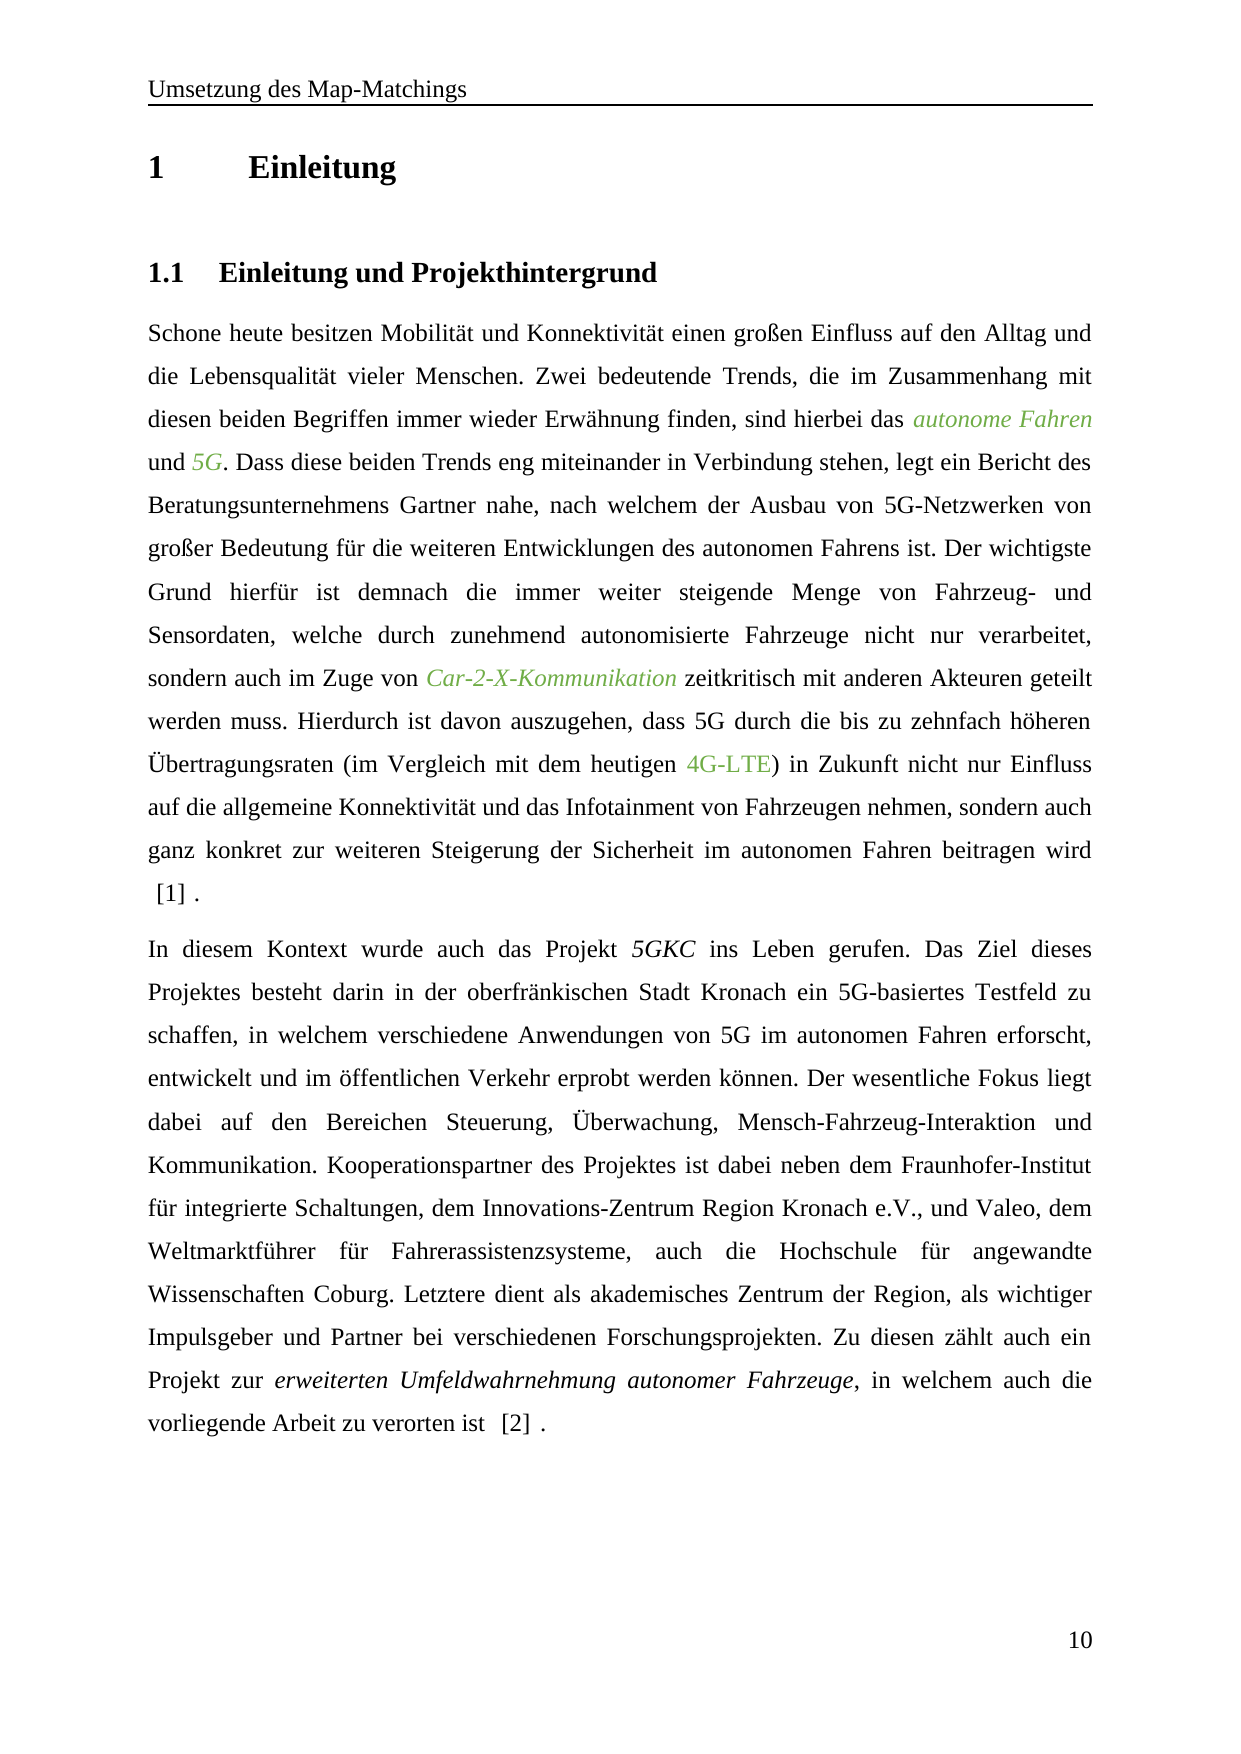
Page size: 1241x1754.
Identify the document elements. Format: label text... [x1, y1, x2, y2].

subtitle Einleitung und Projekthintergrund [148, 255, 1093, 289]
subtitle Einleitung [148, 148, 1093, 186]
text Schone heute besitzen Mobilität und Konnektivität einen großen Einfluss auf den Alltag und die Lebensqualität vieler Menschen. Zwei bedeutende Trends, die im Zusammenhang mit diesen beiden Begriffen immer wieder Erwähnung finden, sind hierbei das autonome Fahren und 5G. Dass diese beiden Trends eng miteinander in Verbindung stehen, legt ein Bericht des Beratungsunternehmens Gartner nahe, nach welchem der Ausbau von 5G-Netzwerken von großer Bedeutung für die weiteren Entwicklungen des autonomen Fahrens ist. Der wichtigste Grund hierfür ist demnach die immer weiter steigende Menge von Fahrzeug- und Sensordaten, welche durch zunehmend autonomisierte Fahrzeuge nicht nur verarbeitet, sondern auch im Zuge von Car-2-X-Kommunikation zeitkritisch mit anderen Akteuren geteilt werden muss. Hierdurch ist davon auszugehen, dass 5G durch die bis zu zehnfach höheren Übertragungsraten (im Vergleich mit dem heutigen 4G-LTE) in Zukunft nicht nur Einfluss auf die allgemeine Konnektivität und das Infotainment von Fahrzeugen nehmen, sondern auch ganz konkret zur weiteren Steigerung der Sicherheit im autonomen Fahren beitragen wird . [148, 318, 1093, 907]
text In diesem Kontext wurde auch das Projekt 5GKC ins Leben gerufen. Das Ziel dieses Projektes besteht darin in der oberfränkischen Stadt Kronach ein 5G-basiertes Testfeld zu schaffen, in welchem verschiedene Anwendungen von 5G im autonomen Fahren erforscht, entwickelt und im öffentlichen Verkehr erprobt werden können. Der wesentliche Fokus liegt dabei auf den Bereichen Steuerung, Überwachung, Mensch-Fahrzeug-Interaktion und Kommunikation. Kooperationspartner des Projektes ist dabei neben dem Fraunhofer-Institut für integrierte Schaltungen, dem Innovations-Zentrum Region Kronach e.V., und Valeo, dem Weltmarktführer für Fahrerassistenzsysteme, auch die Hochschule für angewandte Wissenschaften Coburg. Letztere dient als akademisches Zentrum der Region, als wichtiger Impulsgeber und Partner bei verschiedenen Forschungsprojekten. Zu diesen zählt auch ein Projekt zur erweiterten Umfeldwahrnehmung autonomer Fahrzeuge, in welchem auch die vorliegende Arbeit zu verorten ist . [148, 934, 1093, 1437]
